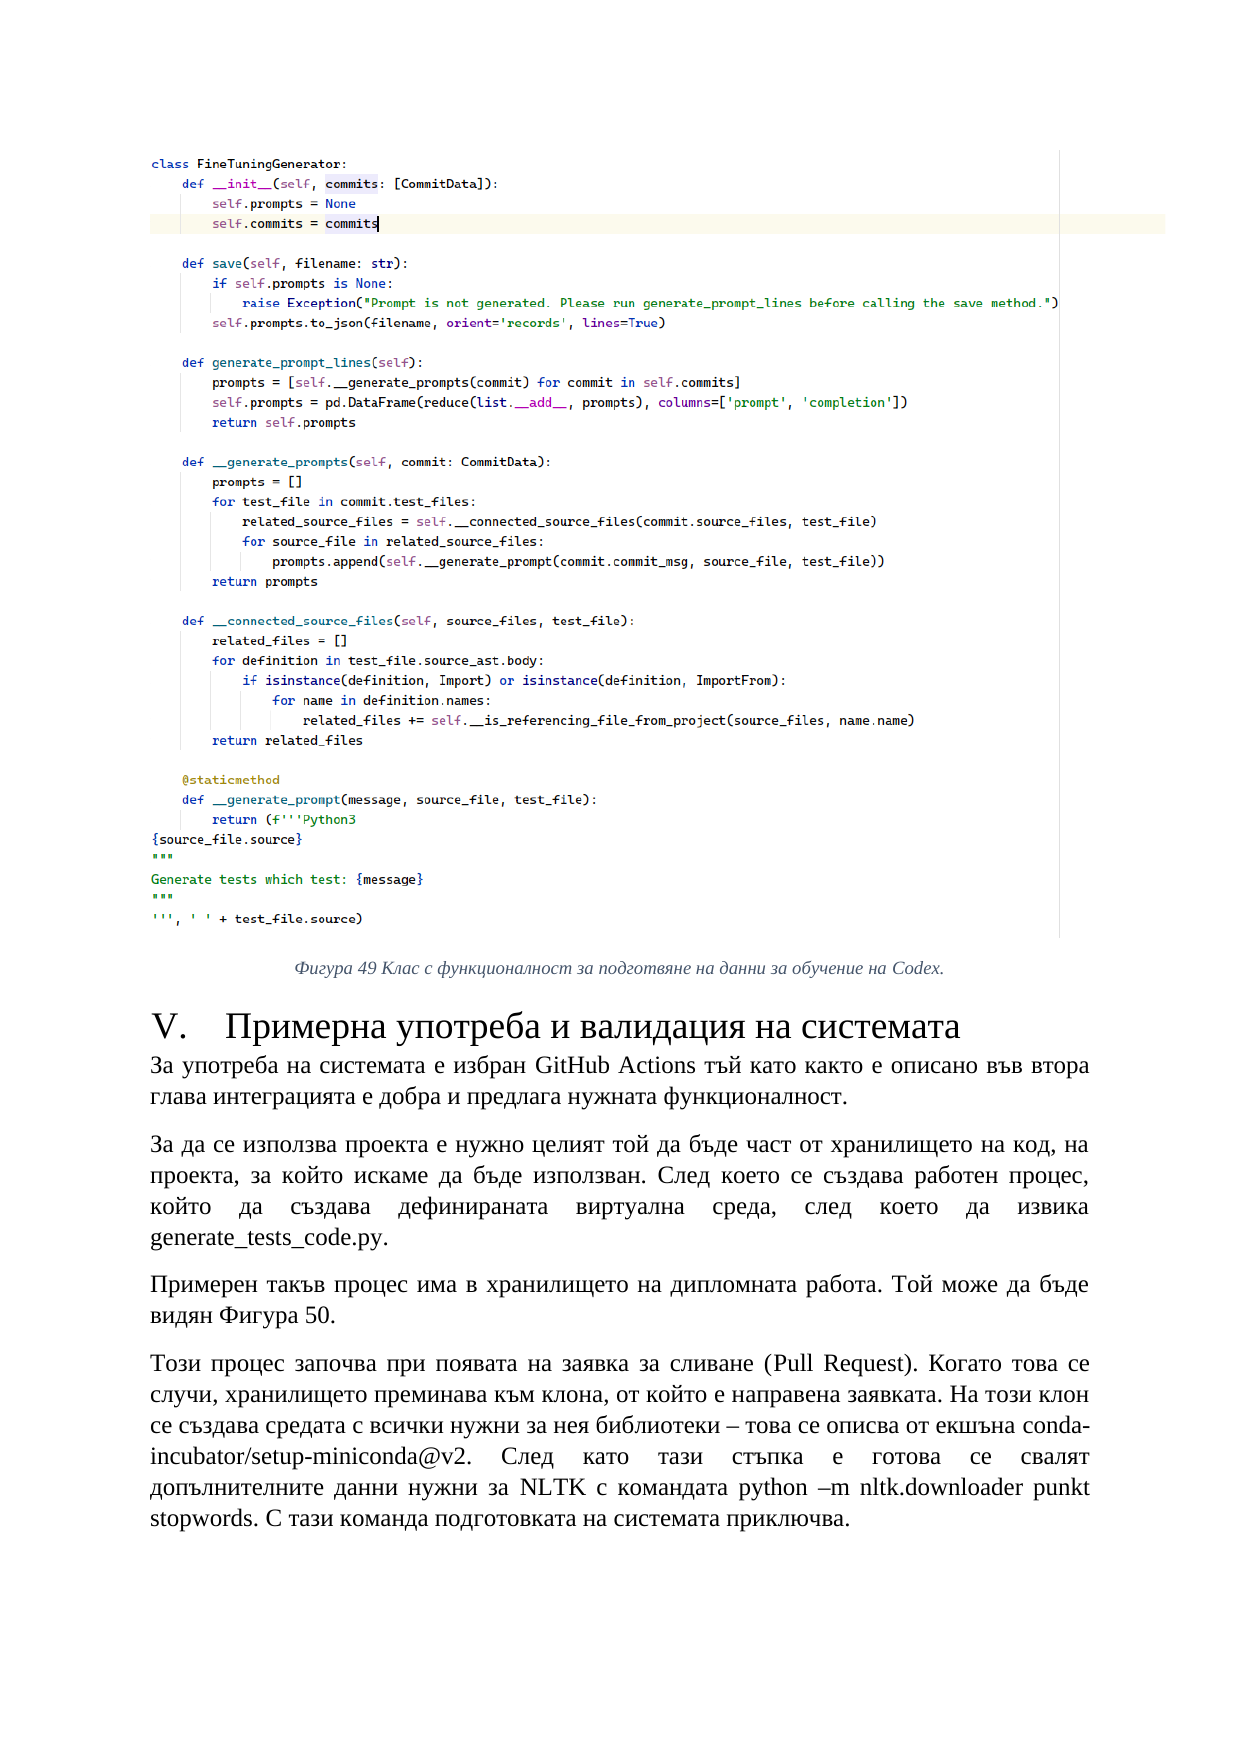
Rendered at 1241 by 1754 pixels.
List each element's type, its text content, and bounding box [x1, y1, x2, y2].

subtitle Примерна употреба и валидация на системата [187, 1003, 1090, 1046]
text За да се използва проекта е нужно целият той да бъде част от хранилището на код, на проекта, за който искаме да бъде използван. След което се създава работен процес, който да създава дефинираната виртуална среда, след което да извика generate_tests_code.py. [150, 1129, 1090, 1251]
picture [150, 150, 1166, 938]
text Примерен такъв процес има в хранилището на дипломната работа. Той може да бъде видян Фигура 50. [150, 1269, 1090, 1329]
text Този процес започва при появата на заявка за сливане (Pull Request). Когато това се случи, хранилището преминава към клона, от който е направена заявката. На този клон се създава средата с всички нужни за нея библиотеки – това се описва от екшъна conda-incubator/setup-miniconda@v2. След като тази стъпка е готова се свалят допълнителните данни нужни за NLTK с командата python –m nltk.downloader punkt stopwords. С тази команда подготовката на системата приключва. [150, 1348, 1090, 1532]
text Фигура 49 Клас с функционалност за подготвяне на данни за обучение на Codex. [150, 957, 1090, 978]
text За употреба на системата е избран GitHub Actions тъй като както е описано във втора глава интеграцията е добра и предлага нужната функционалност. [150, 1050, 1090, 1110]
